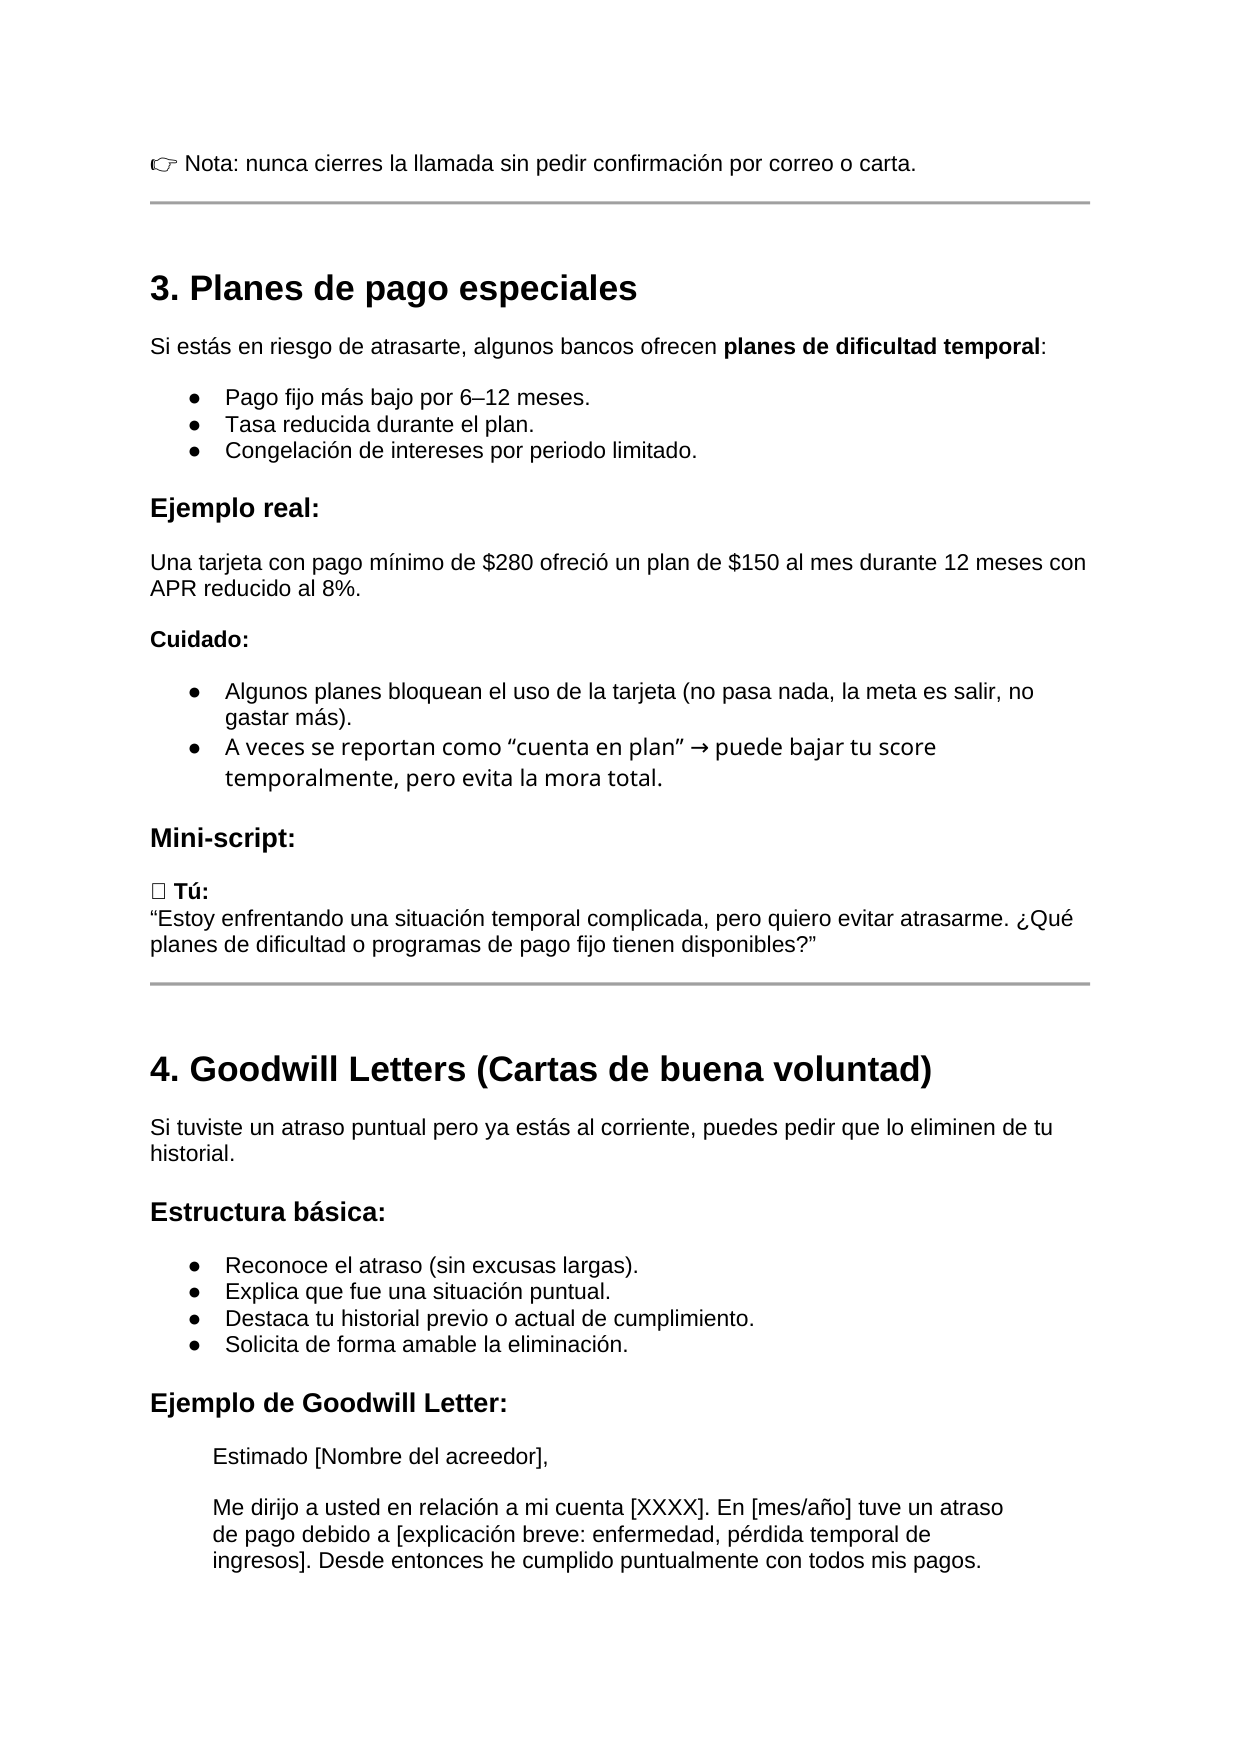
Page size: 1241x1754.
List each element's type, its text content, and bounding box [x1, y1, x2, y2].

list Reconoce el atraso (sin excusas largas). [187, 1252, 1090, 1278]
subtitle Mini-script: [150, 822, 1090, 853]
text Si tuviste un atraso puntual pero ya estás al corriente, puedes pedir que lo eliminen de tu historial. [150, 1114, 1090, 1167]
list Pago fijo más bajo por 6–12 meses. [187, 384, 1090, 411]
text Me dirijo a usted en relación a mi cuenta [XXXX]. En [mes/año] tuve un atraso de pago debido a [explicación breve: enfermedad, pérdida temporal de ingresos]. Desde entonces he cumplido puntualmente con todos mis pagos. [212, 1494, 1028, 1573]
subtitle Ejemplo real: [150, 492, 1090, 524]
list Algunos planes bloquean el uso de la tarjeta (no pasa nada, la meta es salir, no gastar más). [187, 678, 1090, 730]
list Explica que fue una situación puntual. [187, 1278, 1090, 1305]
text 👉 Nota: nunca cierres la llamada sin pedir confirmación por correo o carta. [150, 150, 1090, 176]
text Si estás en riesgo de atrasarte, algunos bancos ofrecen planes de dificultad temporal: [150, 333, 1090, 359]
list A veces se reportan como “cuenta en plan” → puede bajar tu score temporalmente, pero evita la mora total. [187, 730, 1090, 793]
text Estimado [Nombre del acreedor], [212, 1443, 1028, 1469]
list Solicita de forma amable la eliminación. [187, 1331, 1090, 1357]
subtitle 3. Planes de pago especiales [150, 267, 1090, 308]
text Cuidado: [150, 626, 1090, 653]
subtitle 4. Goodwill Letters (Cartas de buena voluntad) [150, 1048, 1090, 1089]
text 👤 Tú: “Estoy enfrentando una situación temporal complicada, pero quiero evitar atrasarme. ¿Qué planes de dificultad o programas de pago fijo tienen disponibles?” [150, 878, 1090, 957]
list Congelación de intereses por periodo limitado. [187, 437, 1090, 463]
subtitle Estructura básica: [150, 1196, 1090, 1227]
list Destaca tu historial previo o actual de cumplimiento. [187, 1305, 1090, 1331]
subtitle Ejemplo de Goodwill Letter: [150, 1387, 1090, 1418]
text Una tarjeta con pago mínimo de $280 ofreció un plan de $150 al mes durante 12 meses con APR reducido al 8%. [150, 549, 1090, 601]
list Tasa reducida durante el plan. [187, 411, 1090, 437]
